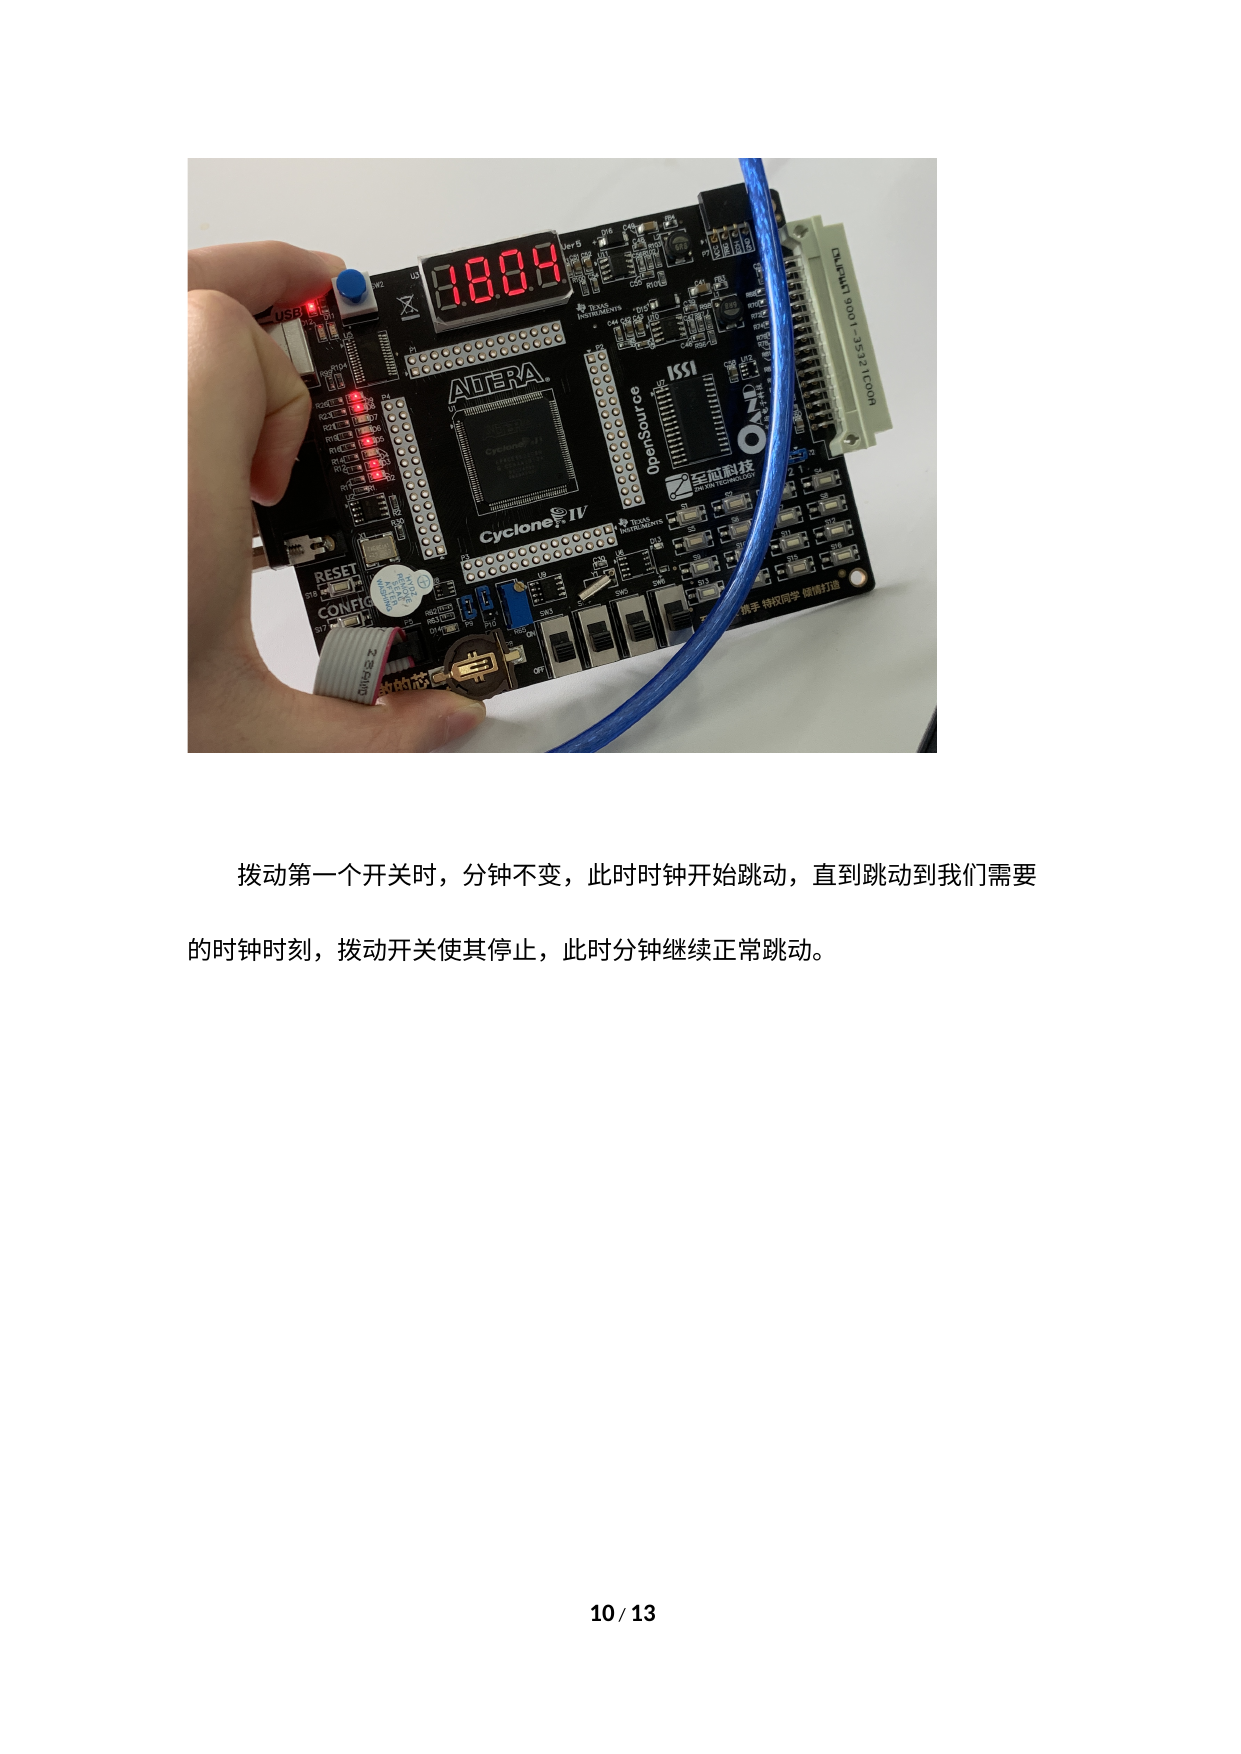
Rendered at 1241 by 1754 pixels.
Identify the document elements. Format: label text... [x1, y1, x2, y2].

text 拨动第一个开关时，分钟不变，此时时钟开始跳动，直到跳动到我们需要的时钟时刻，拨动开关使其停止，此时分钟继续正常跳动。 [187, 841, 1053, 981]
picture [187, 158, 937, 753]
